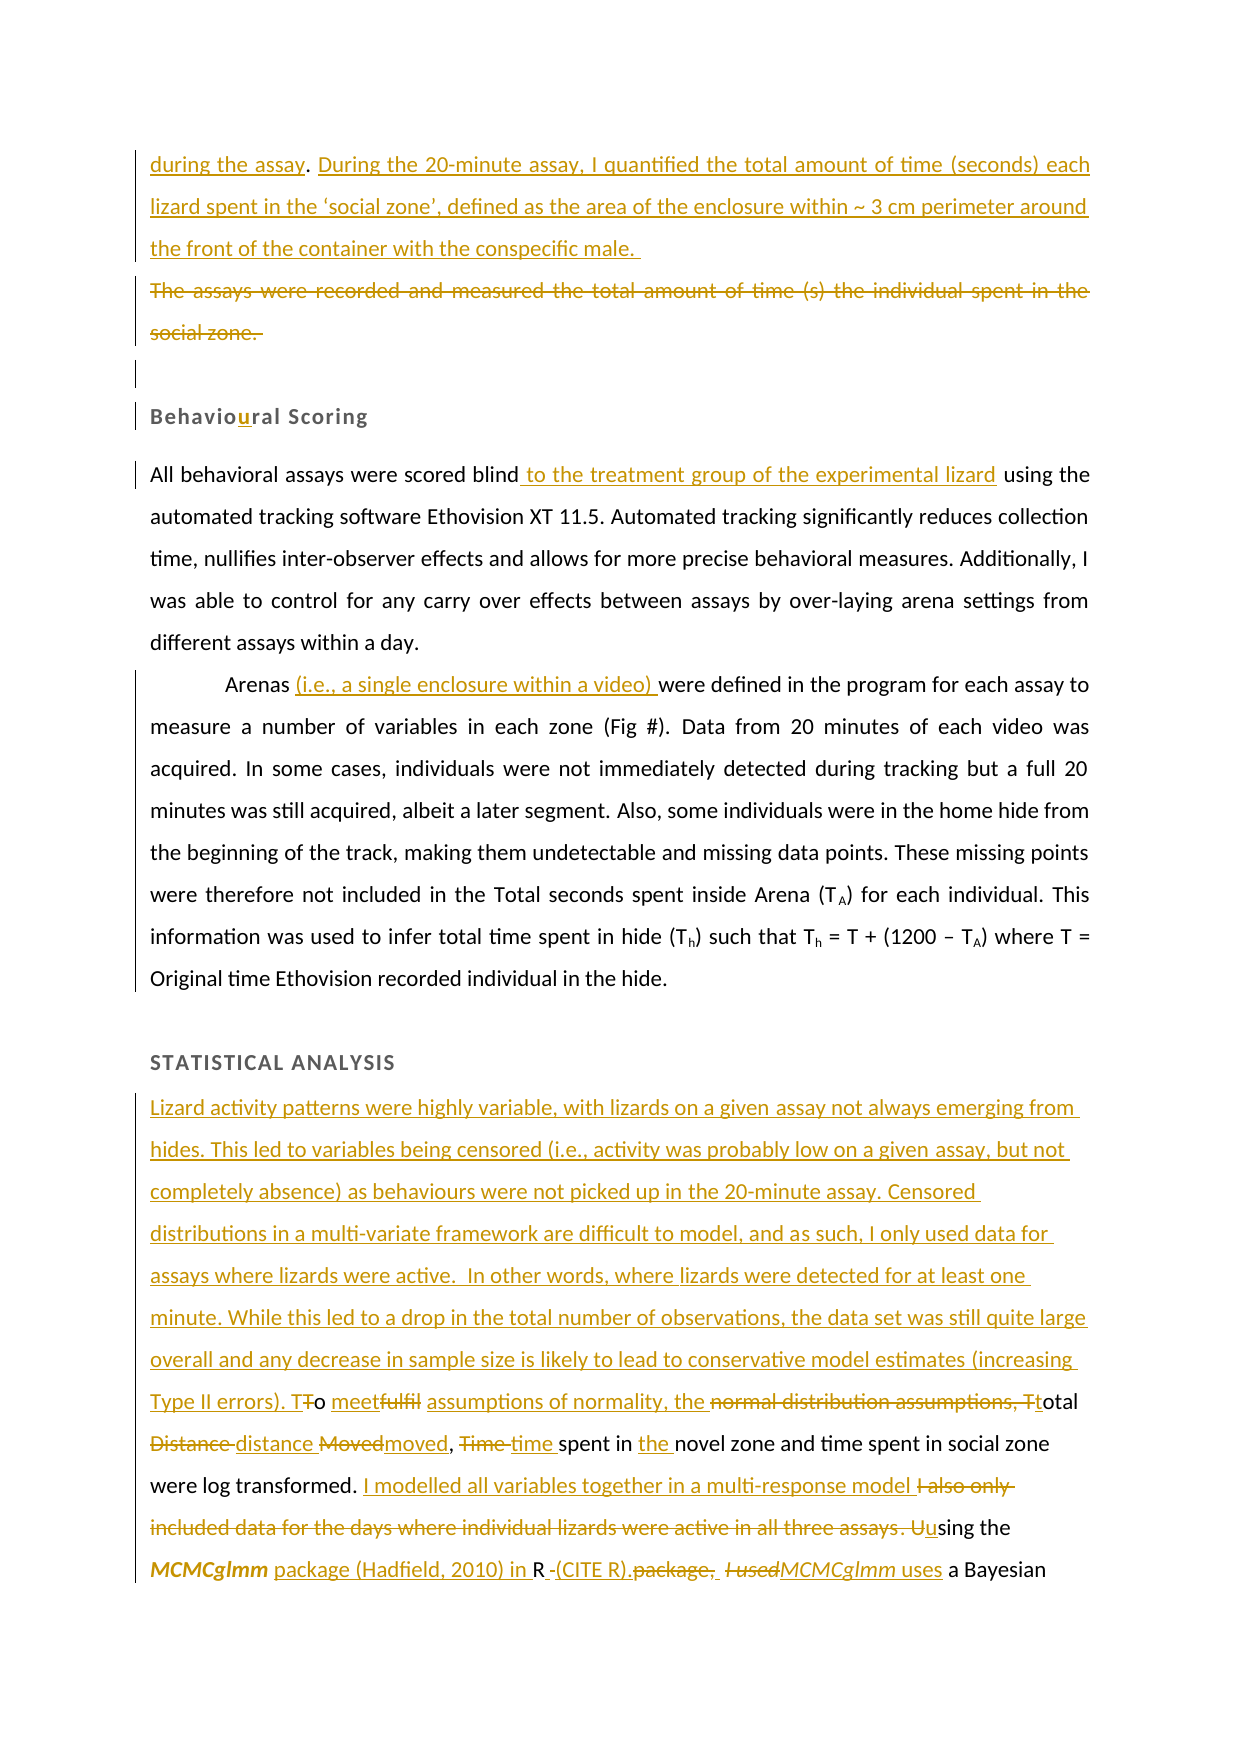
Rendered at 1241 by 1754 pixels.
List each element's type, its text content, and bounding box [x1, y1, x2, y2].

subtitle Behavioral Scoring [150, 402, 1090, 430]
subtitle STATISTICAL ANALYSIS [150, 1048, 1090, 1076]
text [150, 150, 1090, 262]
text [150, 1093, 1090, 1583]
text Arenas were defined in the program for each assay to measure a number of variables in each zone (Fig #). Data from 20 minutes of each video was acquired. In some cases, individuals were not immediately detected during tracking but a full 20 minutes was still acquired, albeit a later segment. Also, some individuals were in the home hide from the beginning of the track, making them undetectable and missing data points. These missing points were therefore not included in the Total seconds spent inside Arena (TA) for each individual. This information was used to infer total time spent in hide (Th) such that Th = T + (1200 – TA) where T = Original time Ethovision recorded individual in the hide. [150, 670, 1090, 992]
text All behavioral assays were scored blind using the automated tracking software Ethovision XT 11.5. Automated tracking significantly reduces collection time, nullifies inter-observer effects and allows for more precise behavioral measures. Additionally, I was able to control for any carry over effects between assays by over-laying arena settings from different assays within a day. [150, 461, 1090, 656]
